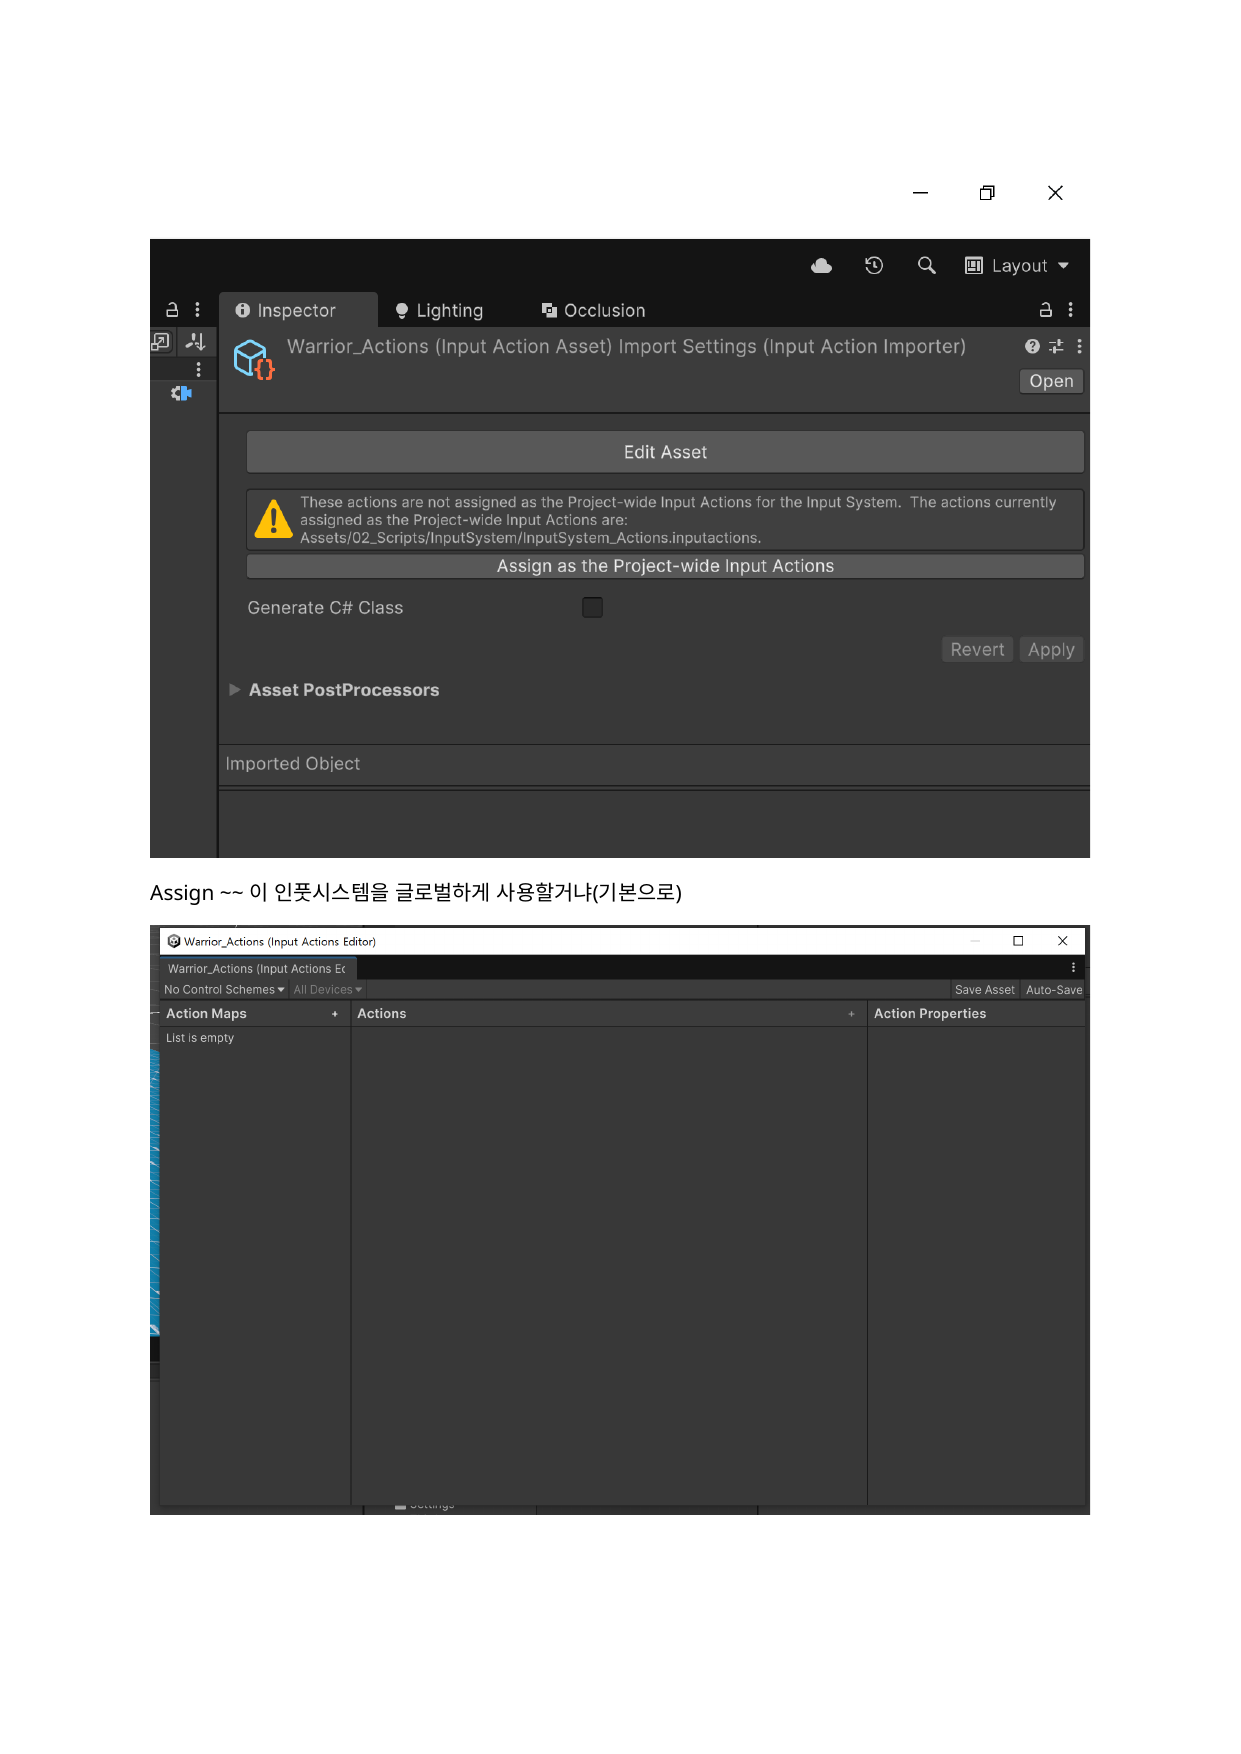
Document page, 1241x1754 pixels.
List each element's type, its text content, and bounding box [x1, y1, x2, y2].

picture [150, 925, 1091, 1515]
text Assign ~~ 이 인풋시스템을 글로벌하게 사용할거냐(기본으로) [150, 876, 1090, 906]
picture [150, 177, 1091, 858]
